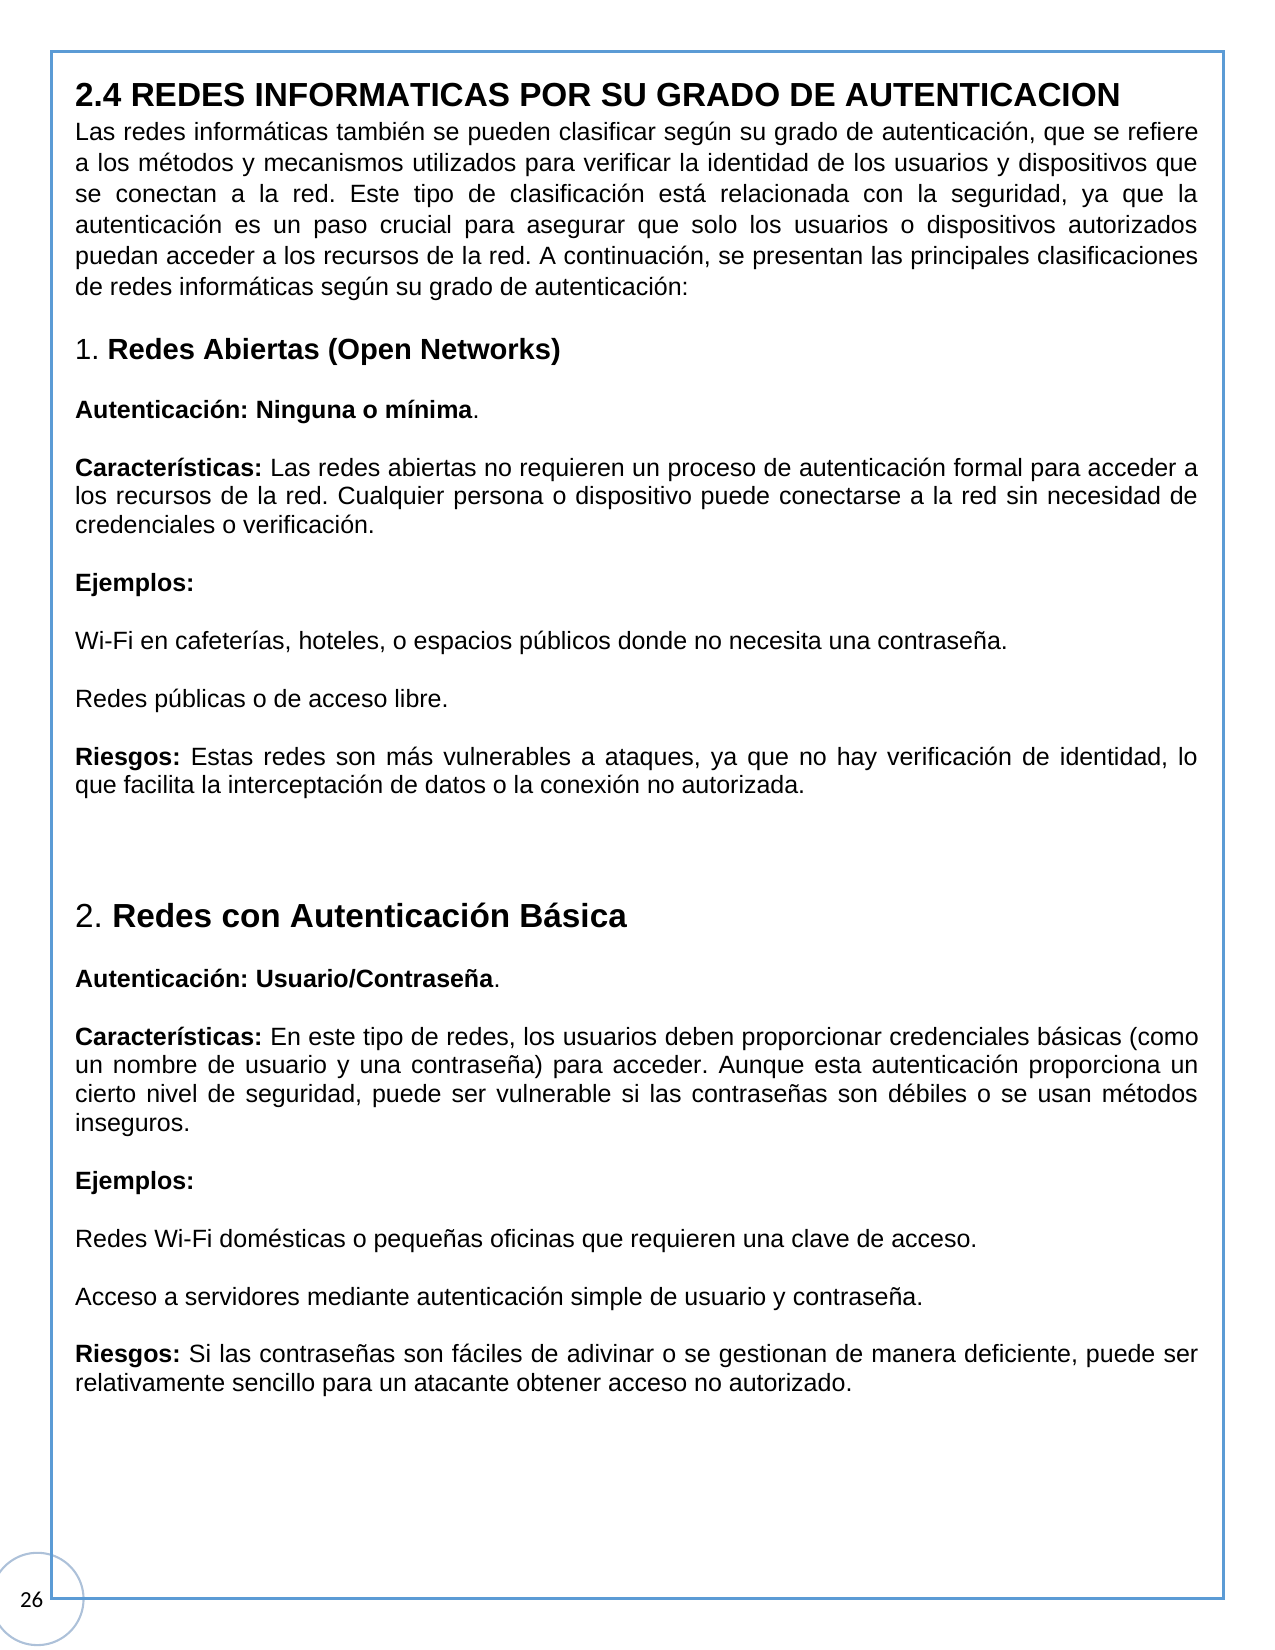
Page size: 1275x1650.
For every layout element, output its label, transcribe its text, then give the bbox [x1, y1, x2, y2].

text Riesgos: Estas redes son más vulnerables a ataques, ya que no hay verificación de identidad, lo que facilita la interceptación de datos o la conexión no autorizada. [75, 742, 1200, 799]
subtitle 1. Redes Abiertas (Open Networks) [75, 332, 1200, 365]
text Redes Wi-Fi domésticas o pequeñas oficinas que requieren una clave de acceso. [75, 1223, 1200, 1252]
text Las redes informáticas también se pueden clasificar según su grado de autenticación, que se refiere a los métodos y mecanismos utilizados para verificar la identidad de los usuarios y dispositivos que se conectan a la red. Este tipo de clasificación está relacionada con la seguridad, ya que la autenticación es un paso crucial para asegurar que solo los usuarios o dispositivos autorizados puedan acceder a los recursos de la red. A continuación, se presentan las principales clasificaciones de redes informáticas según su grado de autenticación: [75, 116, 1200, 300]
text Acceso a servidores mediante autenticación simple de usuario y contraseña. [75, 1281, 1200, 1310]
text Riesgos: Si las contraseñas son fáciles de adivinar o se gestionan de manera deficiente, puede ser relativamente sencillo para un atacante obtener acceso no autorizado. [75, 1339, 1200, 1397]
text Características: En este tipo de redes, los usuarios deben proporcionar credenciales básicas (como un nombre de usuario y una contraseña) para acceder. Aunque esta autenticación proporciona un cierto nivel de seguridad, puede ser vulnerable si las contraseñas son débiles o se usan métodos inseguros. [75, 1021, 1200, 1136]
text Wi-Fi en cafeterías, hoteles, o espacios públicos donde no necesita una contraseña. [75, 626, 1200, 654]
text Ejemplos: [75, 1166, 1200, 1194]
text Autenticación: Usuario/Contraseña. [75, 963, 1200, 992]
text Características: Las redes abiertas no requieren un proceso de autenticación formal para acceder a los recursos de la red. Cualquier persona o dispositivo puede conectarse a la red sin necesidad de credenciales o verificación. [75, 452, 1200, 539]
text Ejemplos: [75, 568, 1200, 597]
subtitle 2. Redes con Autenticación Básica [75, 896, 1200, 934]
text Autenticación: Ninguna o mínima. [75, 394, 1200, 423]
text Redes públicas o de acceso libre. [75, 684, 1200, 712]
subtitle 2.4 REDES INFORMATICAS POR SU GRADO DE AUTENTICACION [75, 75, 1200, 113]
